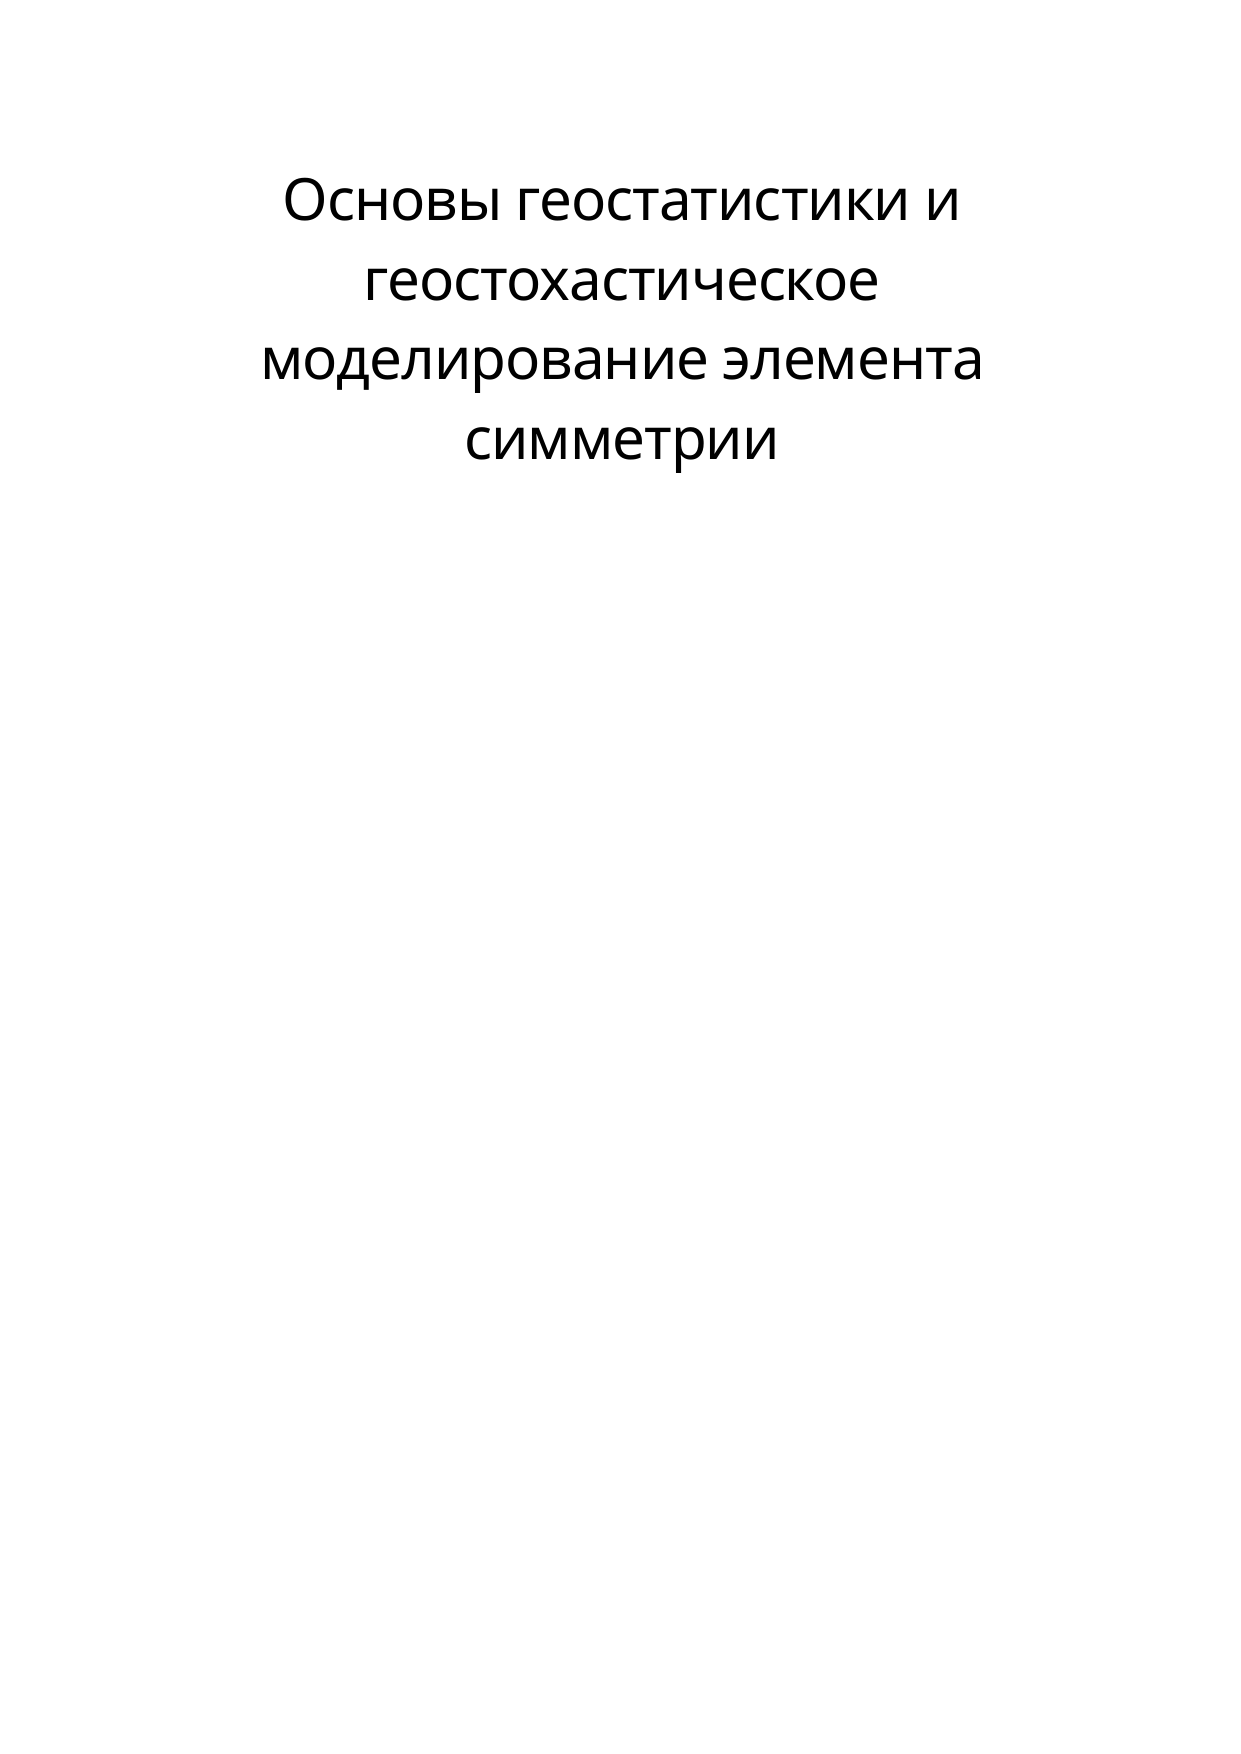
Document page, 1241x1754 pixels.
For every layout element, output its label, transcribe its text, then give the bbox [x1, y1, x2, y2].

title Основы геостатистики и геостохастическое моделирование элемента симметрии [137, 158, 1107, 476]
